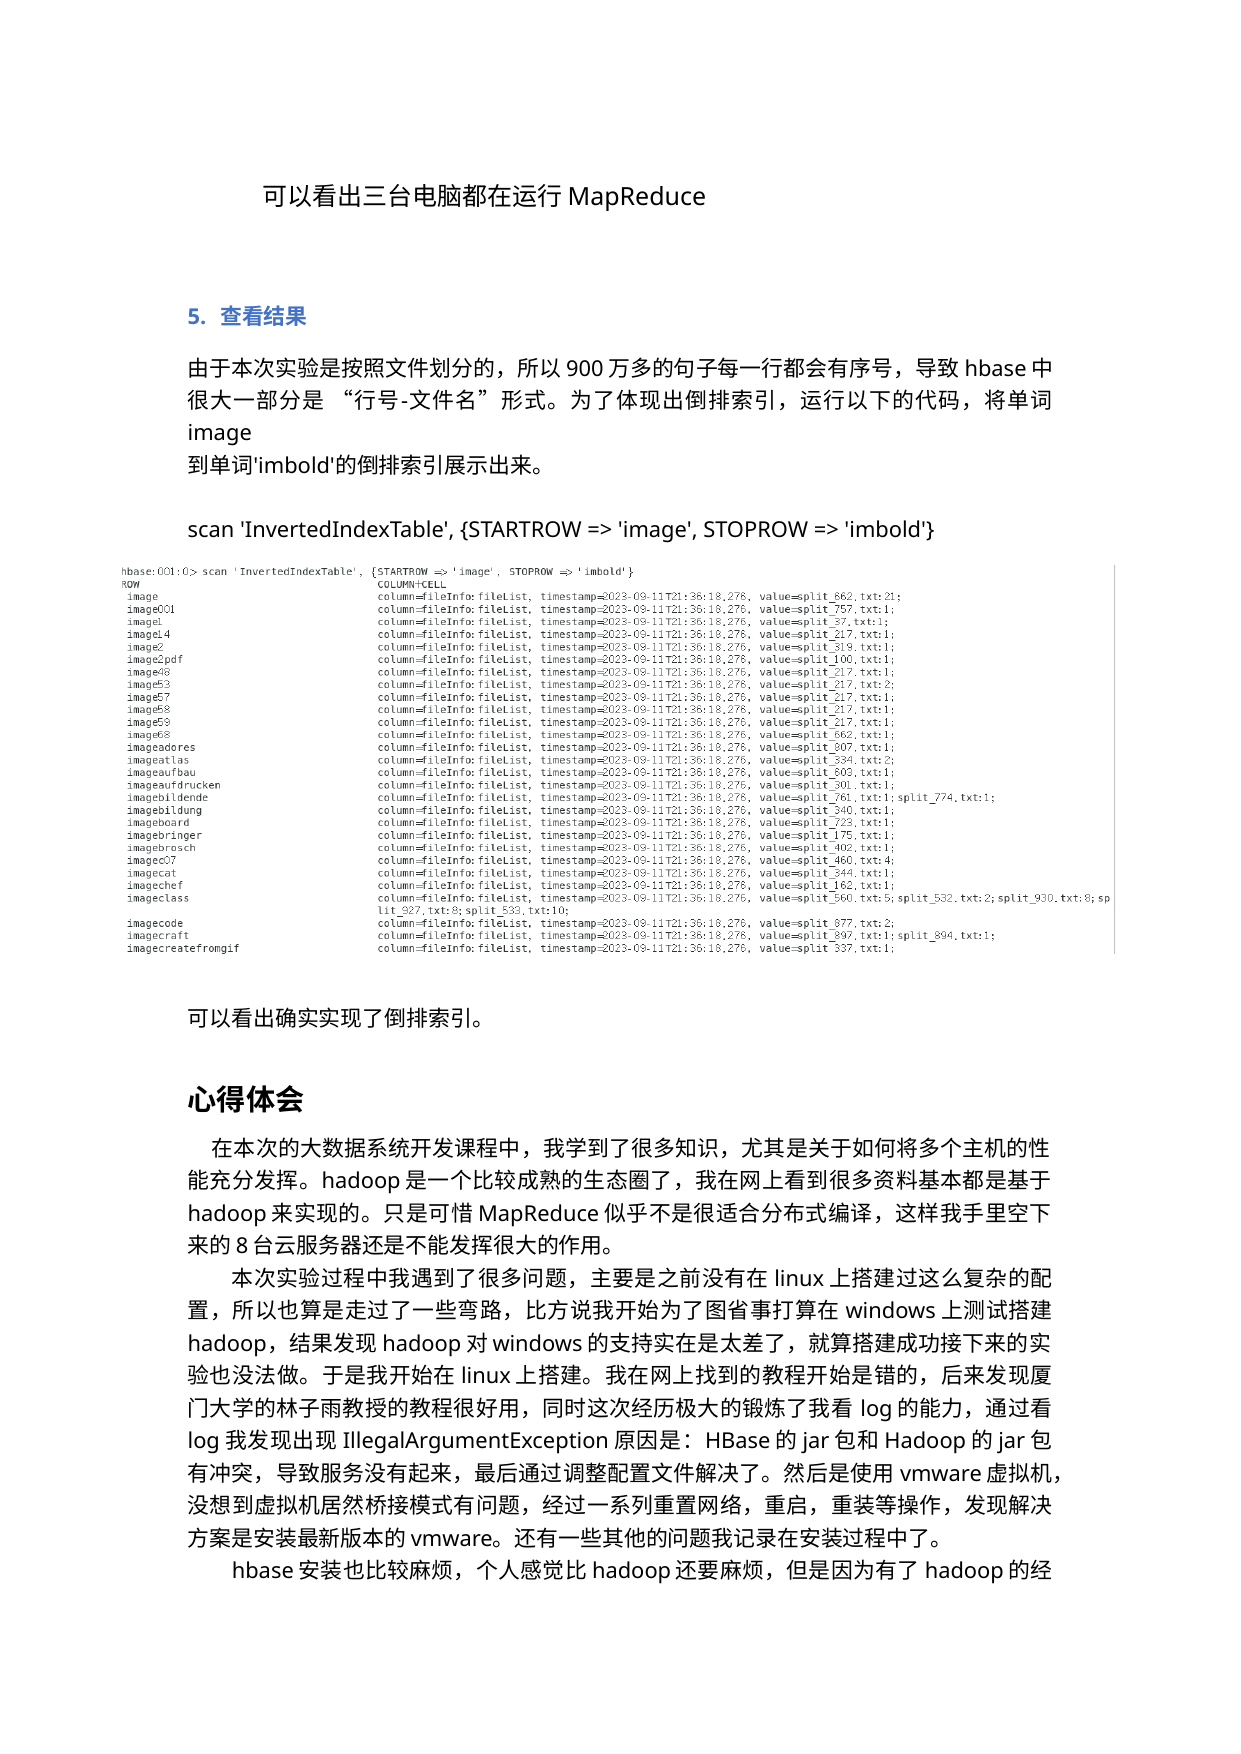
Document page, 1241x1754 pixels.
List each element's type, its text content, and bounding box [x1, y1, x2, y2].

text 由于本次实验是按照文件划分的，所以900万多的句子每一行都会有序号，导致hbase中很大一部分是 “行号-文件名”形式。为了体现出倒排索引，运行以下的代码，将单词image [187, 350, 1053, 448]
text 可以看出确实实现了倒排索引。 [187, 1000, 1053, 1033]
subtitle 心得体会 [187, 1065, 1053, 1130]
text 到单词'imbold'的倒排索引展示出来。 [187, 448, 1053, 480]
picture [121, 565, 1115, 953]
text 本次实验过程中我遇到了很多问题，主要是之前没有在linux上搭建过这么复杂的配置，所以也算是走过了一些弯路，比方说我开始为了图省事打算在windows上测试搭建hadoop，结果发现hadoop对windows的支持实在是太差了，就算搭建成功接下来的实验也没法做。于是我开始在linux上搭建。我在网上找到的教程开始是错的，后来发现厦门大学的林子雨教授的教程很好用，同时这次经历极大的锻炼了我看log的能力，通过看log我发现出现IllegalArgumentException原因是：HBase的jar包和Hadoop的jar包有冲突，导致服务没有起来，最后通过调整配置文件解决了。然后是使用vmware虚拟机，没想到虚拟机居然桥接模式有问题，经过一系列重置网络，重启，重装等操作，发现解决方案是安装最新版本的vmware。还有一些其他的问题我记录在安装过程中了。 [187, 1260, 1053, 1553]
text scan 'InvertedIndexTable', {STARTROW => 'image', STOPROW => 'imbold'} [187, 513, 1053, 545]
subtitle 查看结果 [187, 299, 1053, 332]
list 可以看出三台电脑都在运行MapReduce [212, 162, 1053, 227]
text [187, 1553, 1053, 1585]
text 在本次的大数据系统开发课程中，我学到了很多知识，尤其是关于如何将多个主机的性能充分发挥。hadoop是一个比较成熟的生态圈了，我在网上看到很多资料基本都是基于hadoop来实现的。只是可惜MapReduce似乎不是很适合分布式编译，这样我手里空下来的8台云服务器还是不能发挥很大的作用。 [187, 1130, 1053, 1260]
